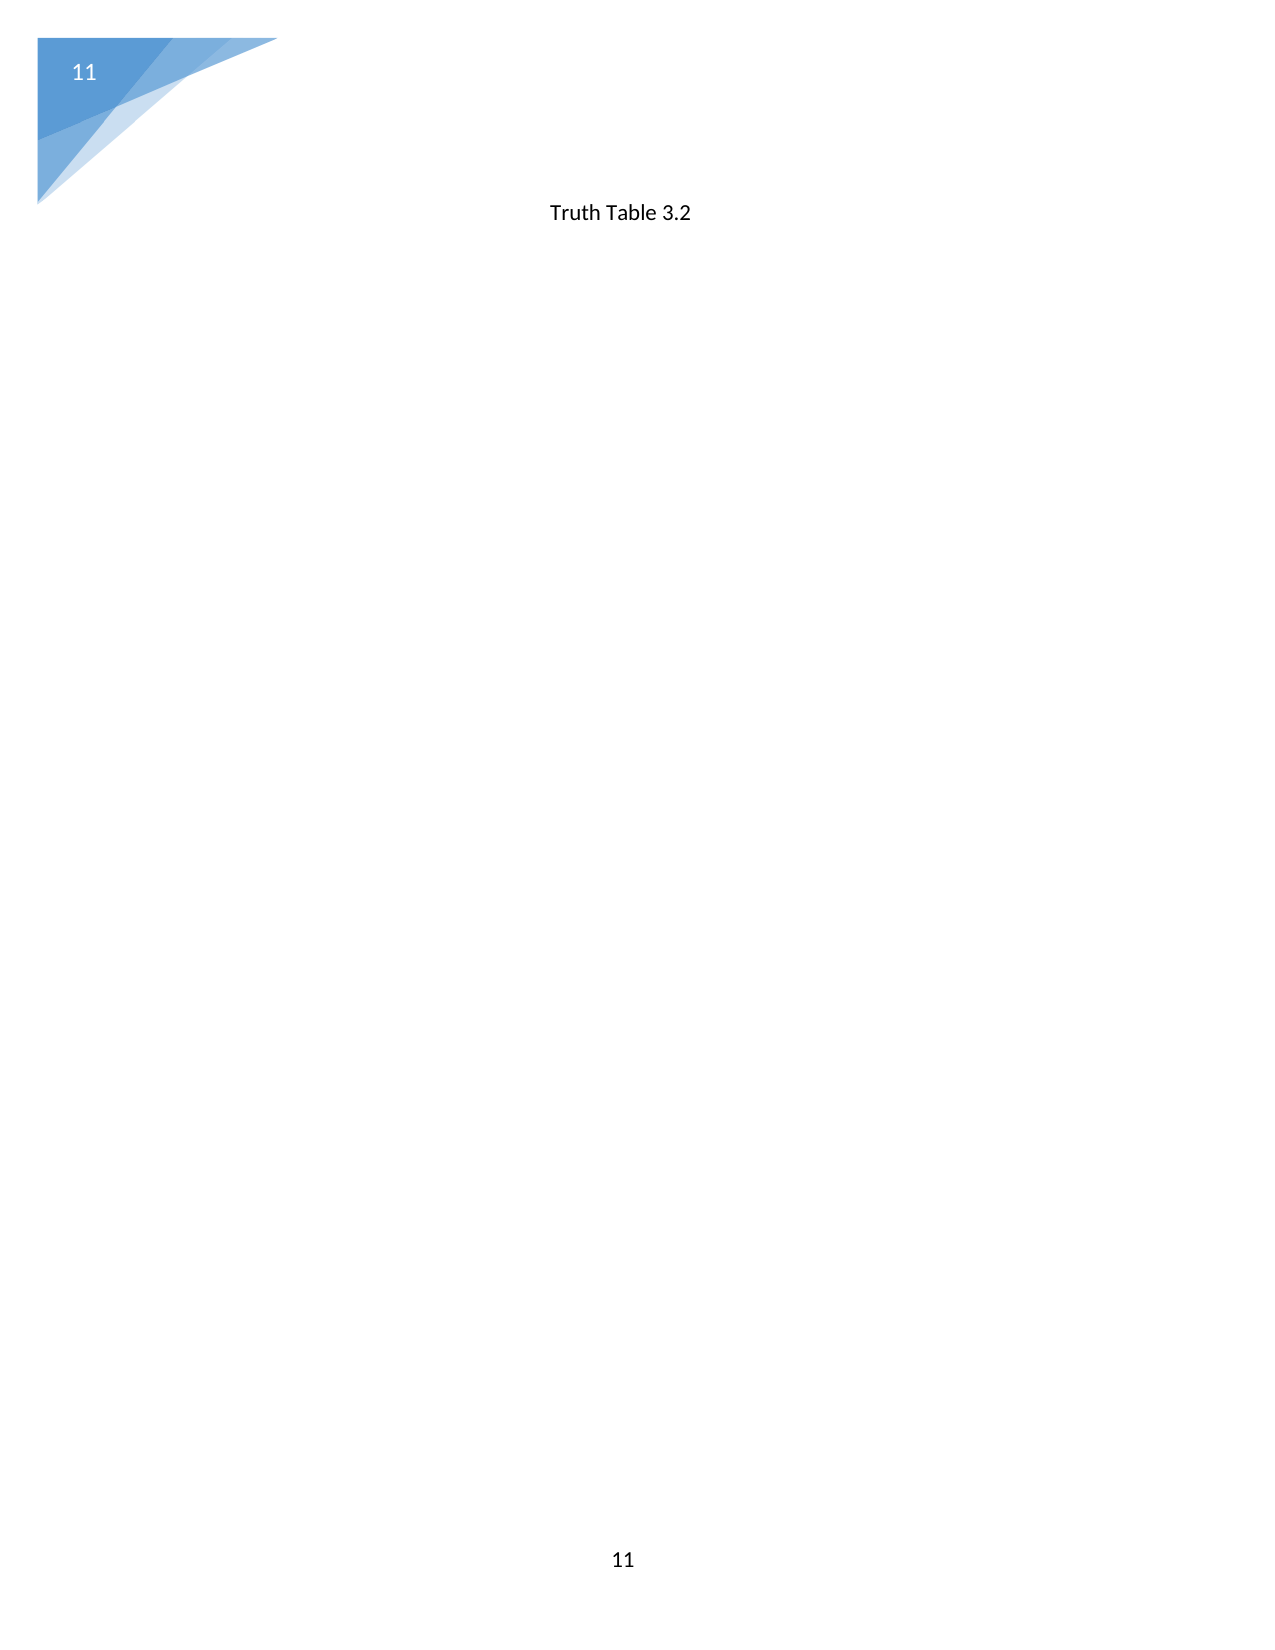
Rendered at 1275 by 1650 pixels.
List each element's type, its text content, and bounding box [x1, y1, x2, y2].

picture [37, 37, 279, 206]
text Truth Table 3.2 [131, 198, 1109, 226]
